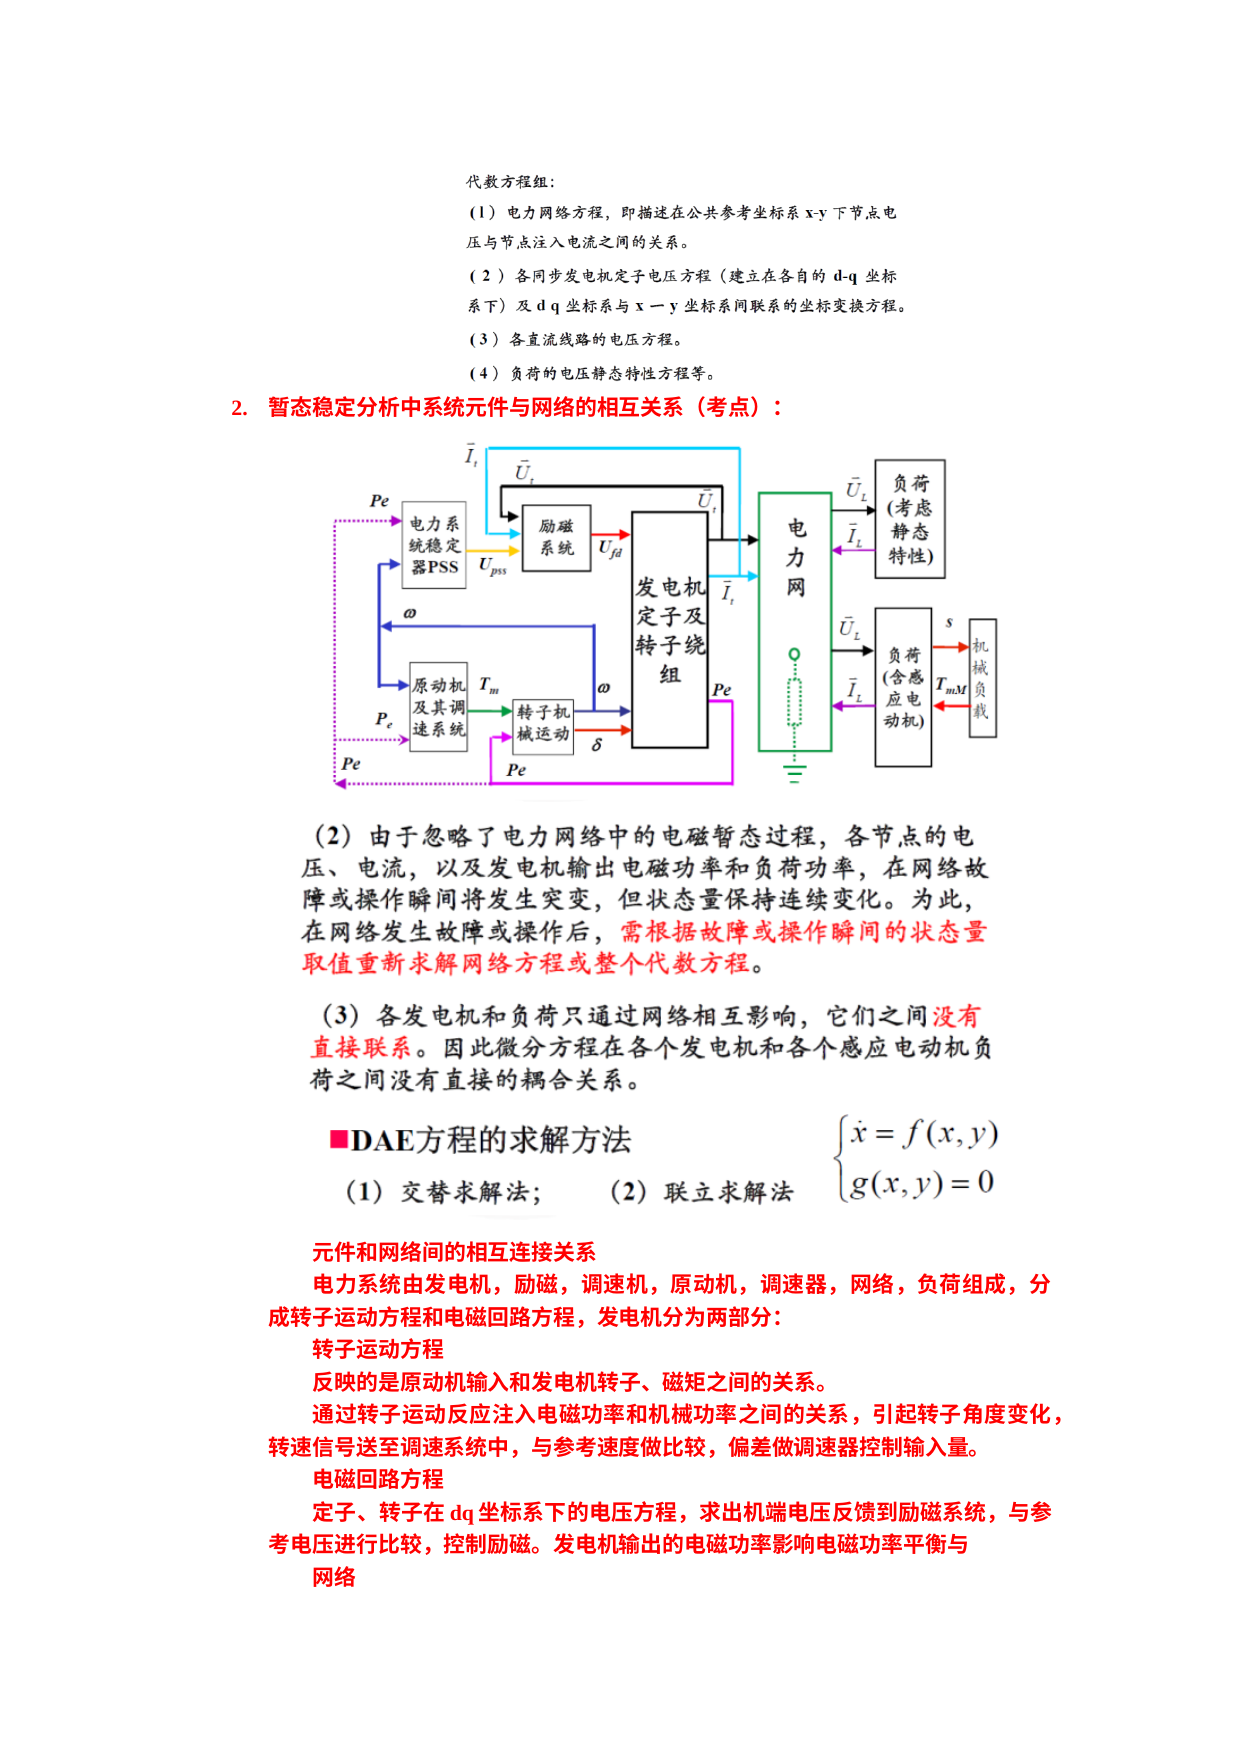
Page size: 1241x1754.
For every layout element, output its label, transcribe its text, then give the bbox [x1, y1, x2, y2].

picture [284, 812, 1038, 1221]
picture [454, 162, 911, 389]
picture [305, 422, 1017, 802]
list 转子运动方程 [269, 1332, 1053, 1364]
list 暂态稳定分析中系统元件与网络的相互关系（考点）： [231, 389, 1053, 422]
list 定子、转子在dq坐标系下的电压方程，求出机端电压反馈到励磁系统，与参考电压进行比较，控制励磁。发电机输出的电磁功率影响电磁功率平衡与 [269, 1494, 1053, 1559]
list 电磁回路方程 [269, 1462, 1053, 1494]
list 反映的是原动机输入和发电机转子、磁矩之间的关系。 [269, 1364, 1053, 1397]
list 通过转子运动反应注入电磁功率和机械功率之间的关系，引起转子角度变化，转速信号送至调速系统中，与参考速度做比较，偏差做调速器控制输入量。 [269, 1397, 1053, 1462]
list 网络 [269, 1559, 1053, 1592]
list 电力系统由发电机，励磁，调速机，原动机，调速器，网络，负荷组成，分成转子运动方程和电磁回路方程，发电机分为两部分： [269, 1267, 1053, 1332]
list 元件和网络间的相互连接关系 [269, 1234, 1053, 1267]
